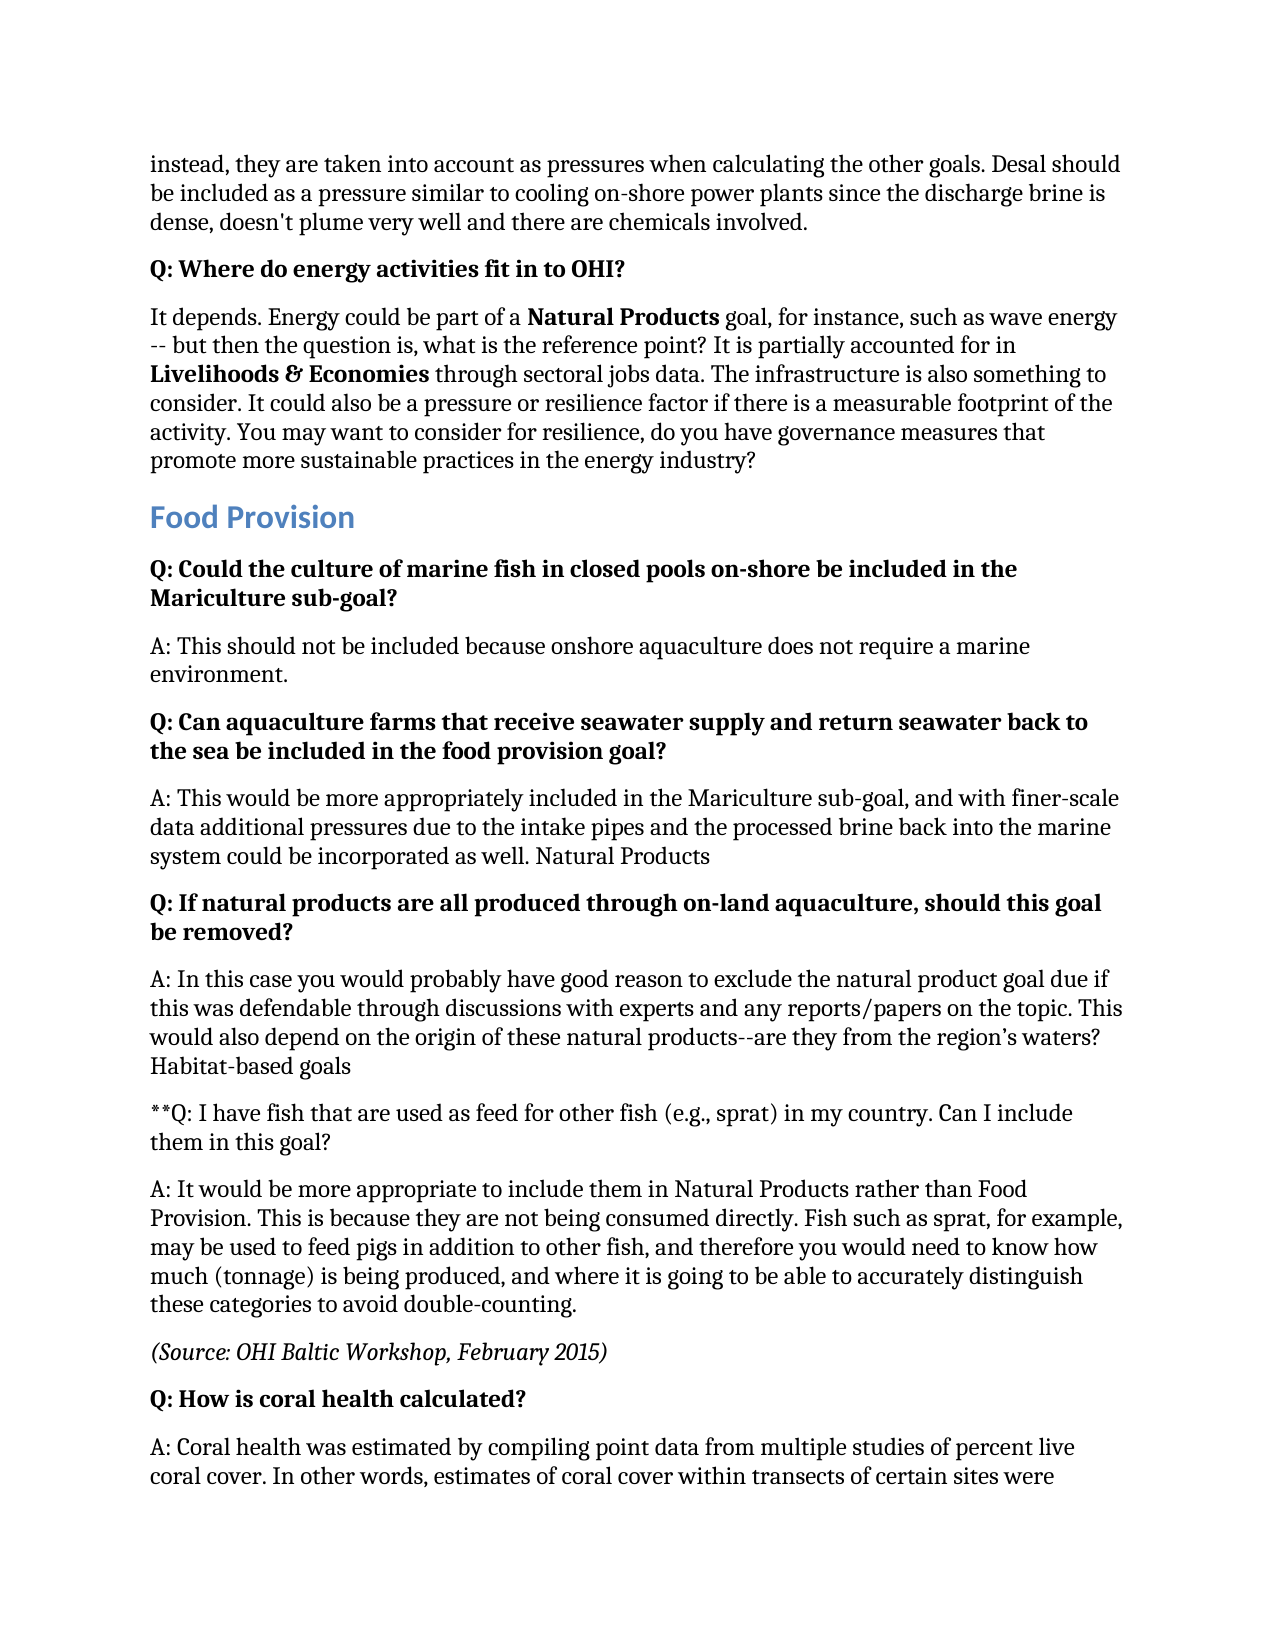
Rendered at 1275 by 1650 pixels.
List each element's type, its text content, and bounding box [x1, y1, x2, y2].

text It depends. Energy could be part of a Natural Products goal, for instance, such as wave energy -- but then the question is, what is the reference point? It is partially accounted for in Livelihoods & Economies through sectoral jobs data. The infrastructure is also something to consider. It could also be a pressure or resilience factor if there is a measurable footprint of the activity. You may want to consider for resilience, do you have governance measures that promote more sustainable practices in the energy industry? [150, 302, 1125, 475]
text (Source: OHI Baltic Workshop, February 2015) [150, 1338, 1125, 1367]
text Q: Can aquaculture farms that receive seawater supply and return seawater back to the sea be included in the food provision goal? [150, 708, 1125, 765]
text A: This would be more appropriately included in the Mariculture sub-goal, and with finer-scale data additional pressures due to the intake pipes and the processed brine back into the marine system could be incorporated as well. Natural Products [150, 784, 1125, 870]
text Q: How is coral health calculated? [150, 1385, 1125, 1414]
text **Q: I have fish that are used as feed for other fish (e.g., sprat) in my country. Can I include them in this goal? [150, 1099, 1125, 1157]
text Q: Where do energy activities fit in to OHI? [150, 255, 1125, 284]
text A: In this case you would probably have good reason to exclude the natural product goal due if this was defendable through discussions with experts and any reports/papers on the topic. This would also depend on the origin of these natural products--are they from the region’s waters? Habitat-based goals [150, 965, 1125, 1080]
text A: This should not be included because onshore aquaculture does not require a marine environment. [150, 632, 1125, 689]
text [150, 150, 1125, 236]
subtitle Food Provision [150, 496, 1125, 537]
text Q: Could the culture of marine fish in closed pools on-shore be included in the Mariculture sub-goal? [150, 555, 1125, 613]
text A: It would be more appropriate to include them in Natural Products rather than Food Provision. This is because they are not being consumed directly. Fish such as sprat, for example, may be used to feed pigs in addition to other fish, and therefore you would need to know how much (tonnage) is being produced, and where it is going to be able to accurately distinguish these categories to avoid double-counting. [150, 1175, 1125, 1319]
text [150, 1433, 1125, 1490]
text Q: If natural products are all produced through on-land aquaculture, should this goal be removed? [150, 889, 1125, 947]
